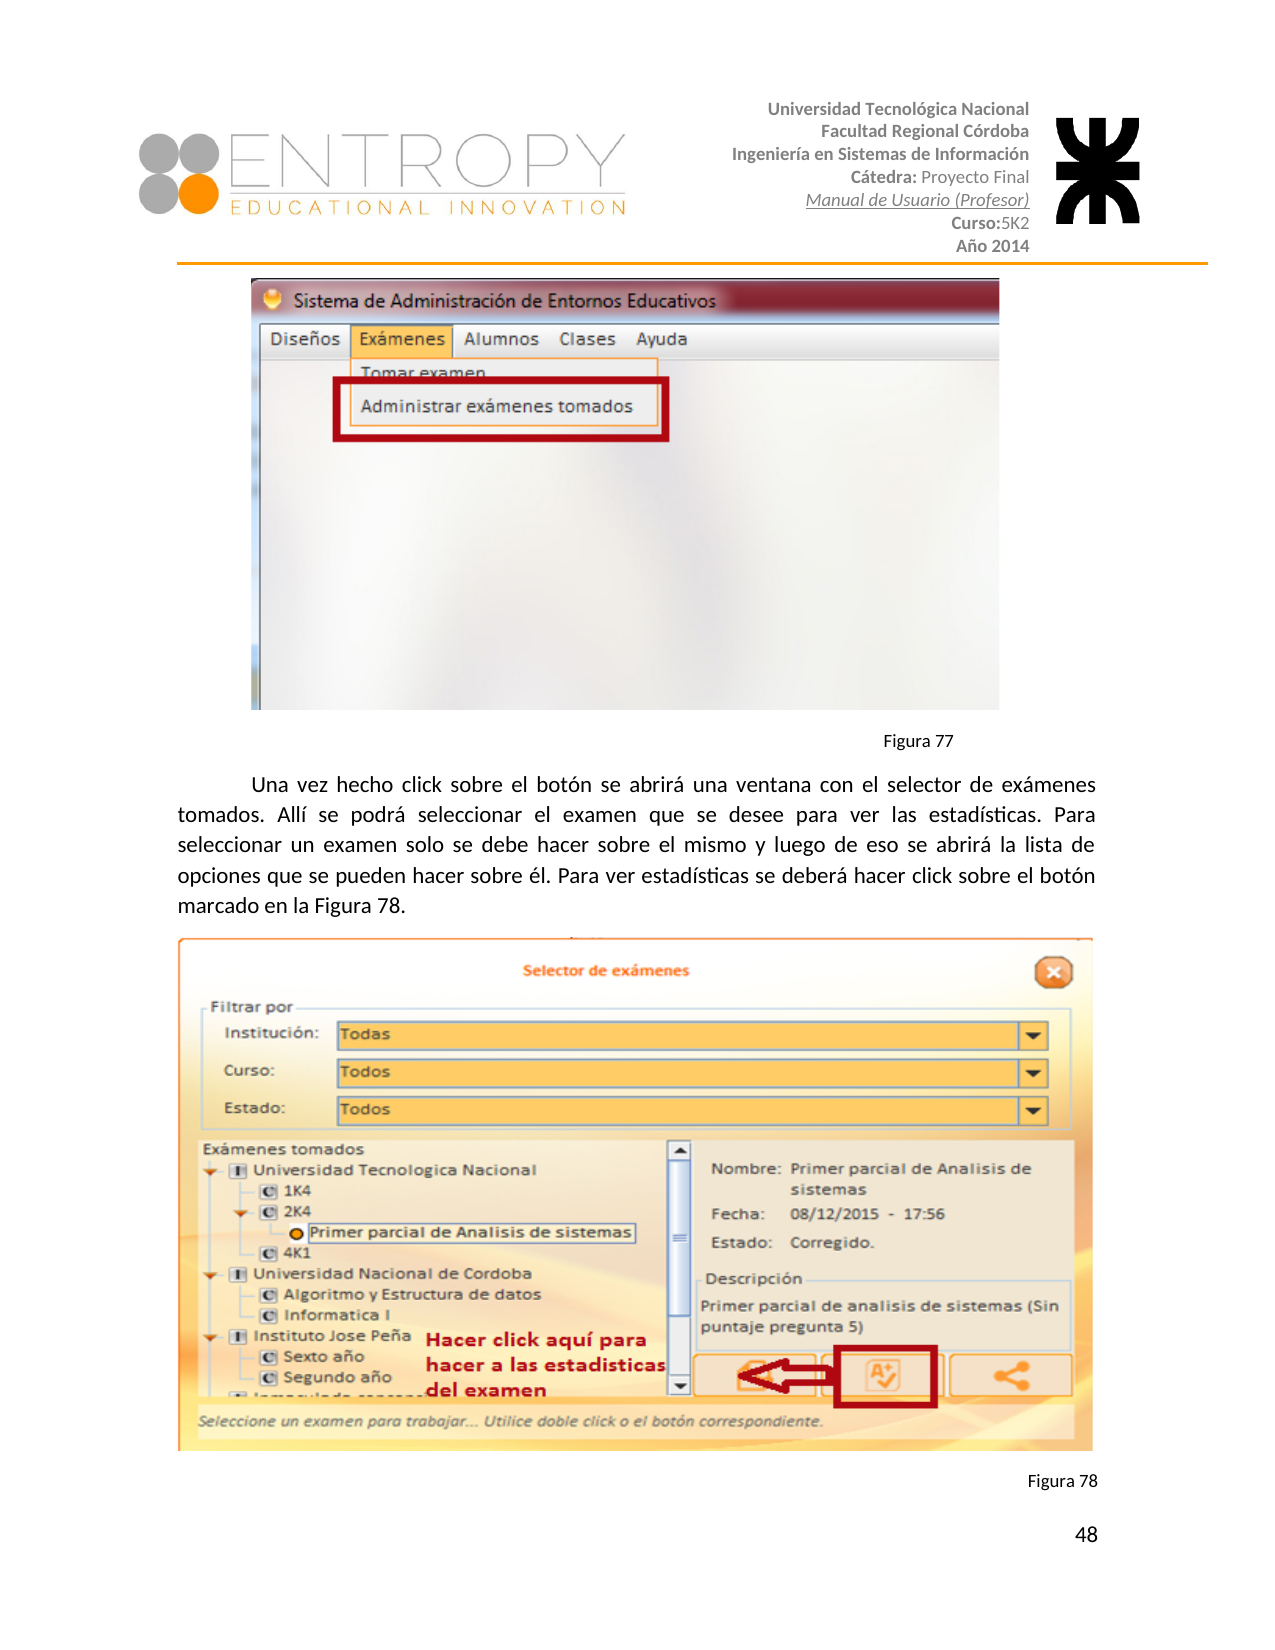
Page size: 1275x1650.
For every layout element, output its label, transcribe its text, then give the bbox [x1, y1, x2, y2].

picture [177, 937, 1093, 1451]
text Una vez hecho click sobre el botón se abrirá una ventana con el selector de exámenes tomados. Allí se podrá seleccionar el examen que se desee para ver las estadísticas. Para seleccionar un examen solo se debe hacer sobre el mismo y luego de eso se abrirá la lista de opciones que se pueden hacer sobre él. Para ver estadísticas se deberá hacer click sobre el botón marcado en la Figura 78. [177, 770, 1098, 919]
picture [122, 119, 643, 229]
text Figura 78 [177, 1469, 1098, 1492]
text Figura 77 [177, 729, 1098, 752]
picture [251, 278, 1000, 710]
